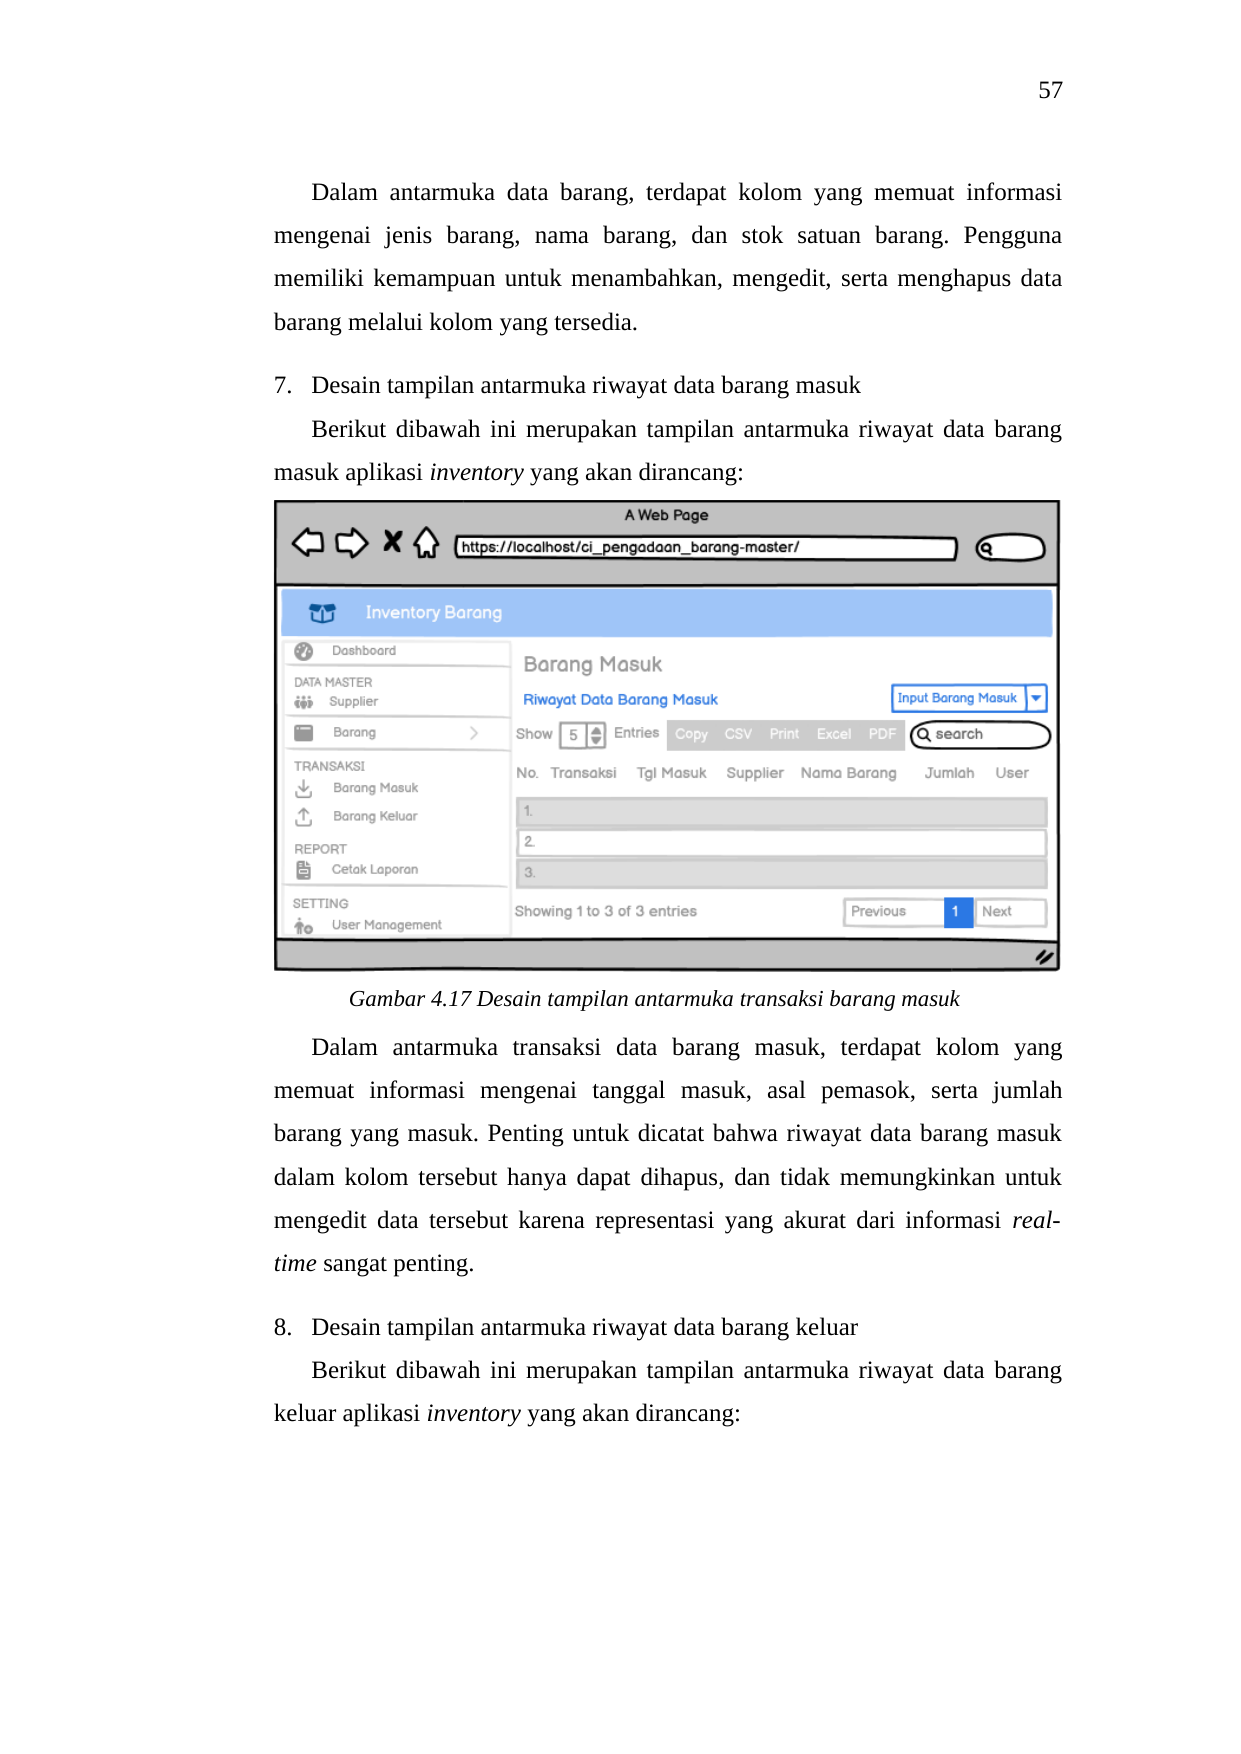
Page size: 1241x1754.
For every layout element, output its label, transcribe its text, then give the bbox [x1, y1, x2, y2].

text Berikut dibawah ini merupakan tampilan antarmuka riwayat data barang masuk aplikasi inventory yang akan dirancang: [274, 414, 1063, 486]
text Gambar 4.17 Desain tampilan antarmuka transaksi barang masuk [274, 985, 1063, 1011]
list Desain tampilan antarmuka riwayat data barang masuk [274, 371, 1063, 399]
list Desain tampilan antarmuka riwayat data barang keluar [274, 1312, 1063, 1341]
picture [273, 500, 1061, 972]
text Dalam antarmuka transaksi data barang masuk, terdapat kolom yang memuat informasi mengenai tanggal masuk, asal pemasok, serta jumlah barang yang masuk. Penting untuk dicatat bahwa riwayat data barang masuk dalam kolom tersebut hanya dapat dihapus, dan tidak memungkinkan untuk mengedit data tersebut karena representasi yang akurat dari informasi real-time sangat penting. [274, 1032, 1063, 1277]
text Berikut dibawah ini merupakan tampilan antarmuka riwayat data barang keluar aplikasi inventory yang akan dirancang: [274, 1355, 1063, 1427]
text Dalam antarmuka data barang, terdapat kolom yang memuat informasi mengenai jenis barang, nama barang, dan stok satuan barang. Pengguna memiliki kemampuan untuk menambahkan, mengedit, serta menghapus data barang melalui kolom yang tersedia. [274, 177, 1063, 335]
